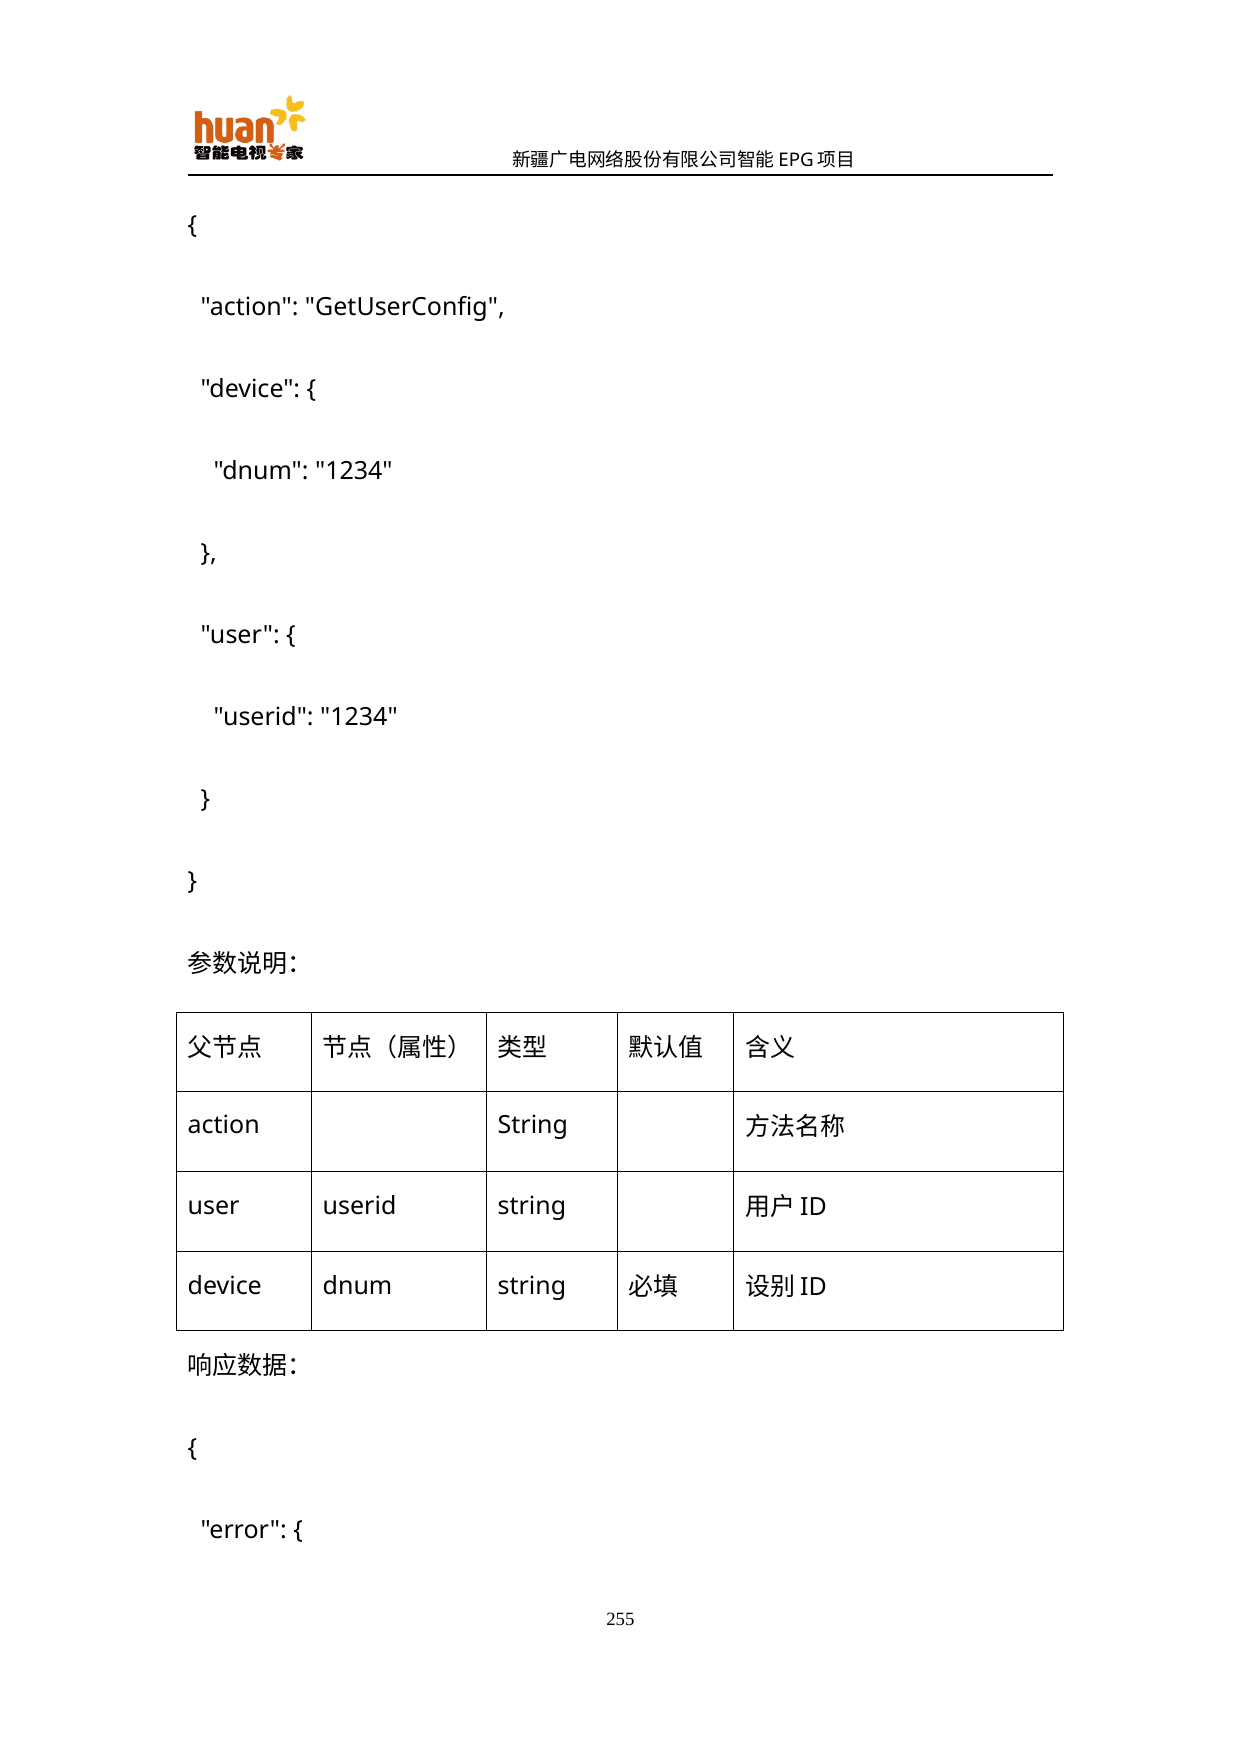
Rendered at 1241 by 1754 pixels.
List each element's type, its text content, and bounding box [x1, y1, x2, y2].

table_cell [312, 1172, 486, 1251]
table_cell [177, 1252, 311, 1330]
text "error": { [187, 1496, 1053, 1561]
text 响应数据： [187, 1331, 1053, 1396]
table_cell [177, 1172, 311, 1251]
text "user": { [187, 601, 1053, 666]
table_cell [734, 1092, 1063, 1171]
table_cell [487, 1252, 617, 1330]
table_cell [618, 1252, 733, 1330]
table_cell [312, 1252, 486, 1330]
text "device": { [187, 355, 1053, 420]
text 参数说明： [187, 929, 1053, 994]
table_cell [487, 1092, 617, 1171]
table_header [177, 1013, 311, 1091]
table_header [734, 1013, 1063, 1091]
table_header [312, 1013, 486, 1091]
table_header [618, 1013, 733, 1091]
text "dnum": "1234" [187, 437, 1053, 502]
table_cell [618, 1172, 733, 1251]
text } [187, 765, 1053, 830]
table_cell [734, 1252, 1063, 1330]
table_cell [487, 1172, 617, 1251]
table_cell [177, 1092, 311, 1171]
text { [187, 191, 1053, 256]
text "userid": "1234" [187, 683, 1053, 748]
picture [187, 88, 313, 167]
text "action": "GetUserConfig", [187, 273, 1053, 338]
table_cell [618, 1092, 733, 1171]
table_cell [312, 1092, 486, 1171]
text }, [187, 519, 1053, 584]
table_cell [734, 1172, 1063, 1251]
text { [187, 1414, 1053, 1479]
text } [187, 847, 1053, 912]
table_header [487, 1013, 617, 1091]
